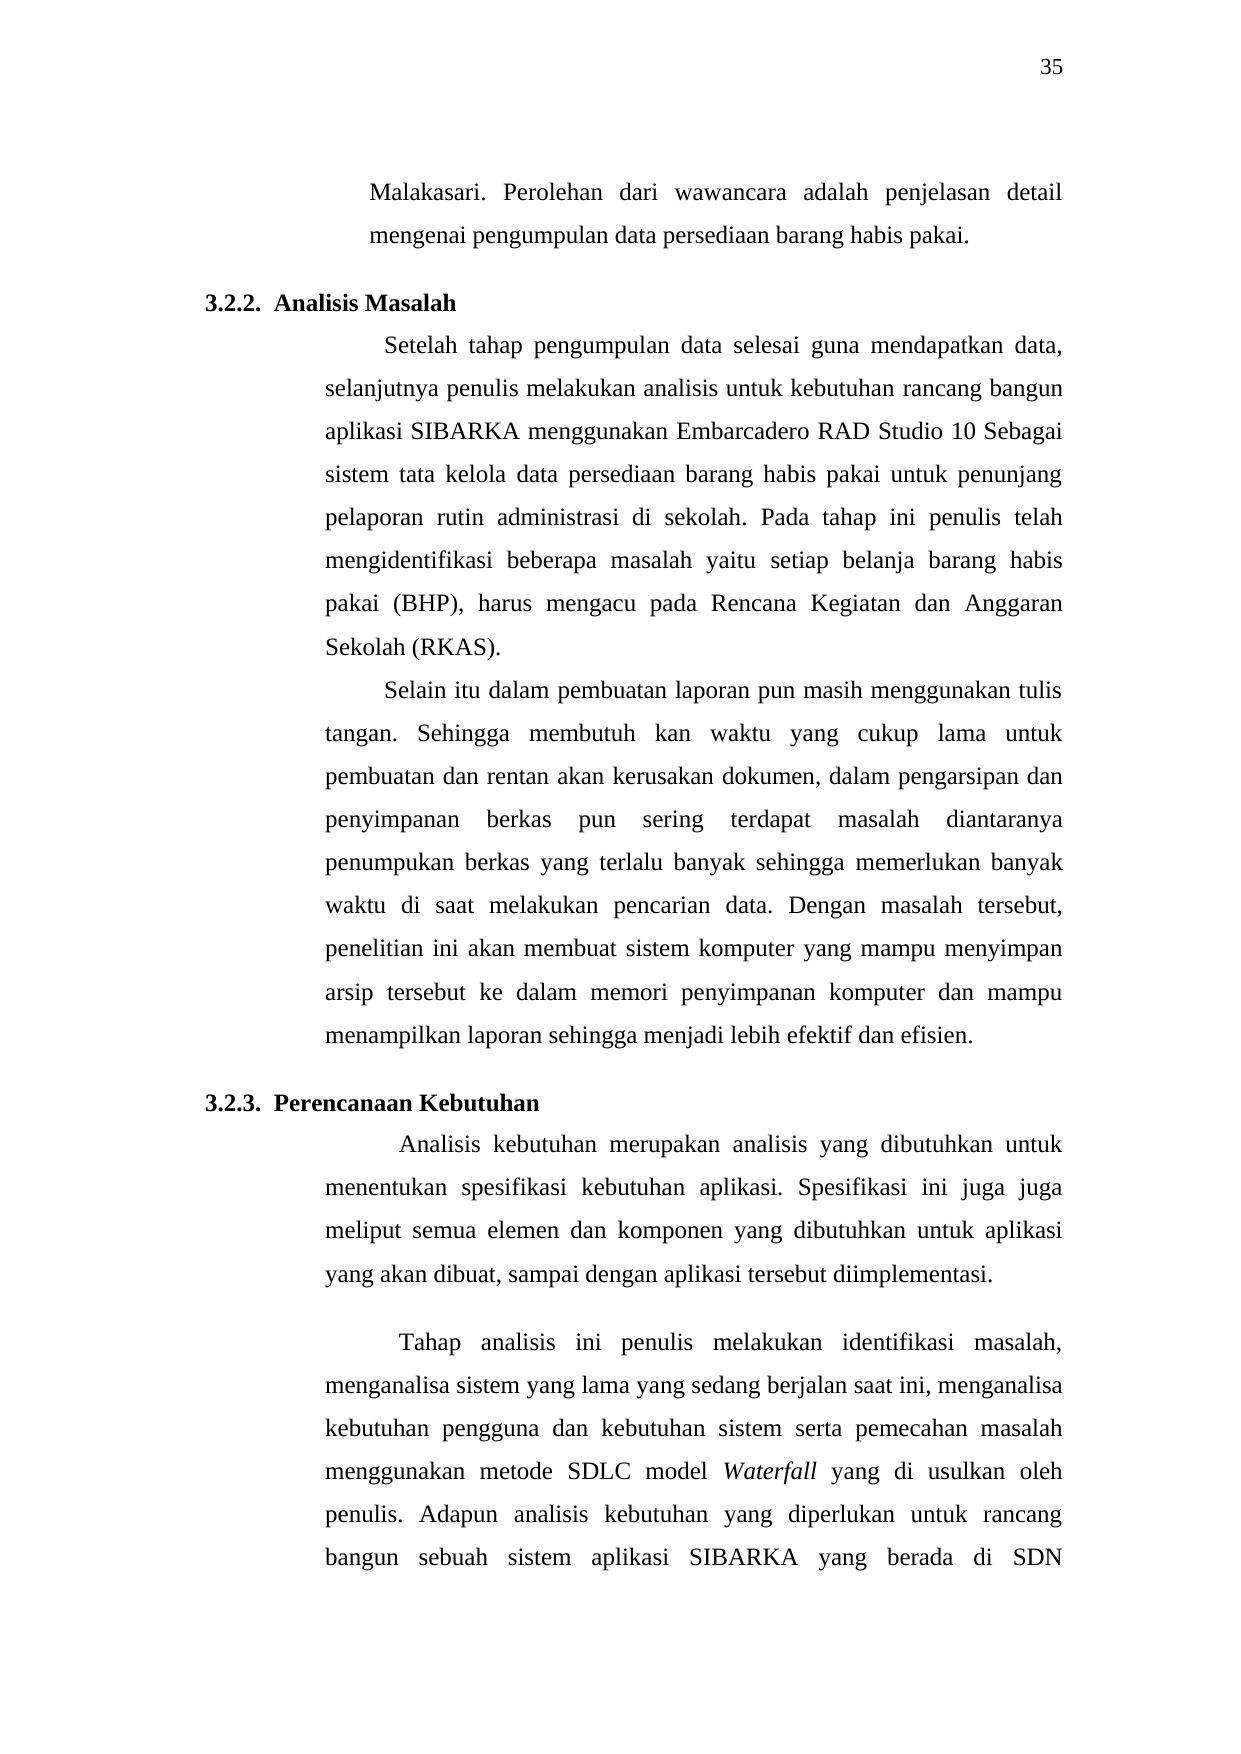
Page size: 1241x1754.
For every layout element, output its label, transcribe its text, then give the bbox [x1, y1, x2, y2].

list Analisis kebutuhan merupakan analisis yang dibutuhkan untuk menentukan spesifikasi kebutuhan aplikasi. Spesifikasi ini juga juga meliput semua elemen dan komponen yang dibutuhkan untuk aplikasi yang akan dibuat, sampai dengan aplikasi tersebut diimplementasi. [325, 1129, 1063, 1287]
text Perencanaan Kebutuhan [205, 1088, 1063, 1117]
text Analisis Masalah [205, 288, 1063, 317]
text Setelah tahap pengumpulan data selesai guna mendapatkan data, selanjutnya penulis melakukan analisis untuk kebutuhan rancang bangun aplikasi SIBARKA menggunakan Embarcadero RAD Studio 10 Sebagai sistem tata kelola data persediaan barang habis pakai untuk penunjang pelaporan rutin administrasi di sekolah. Pada tahap ini penulis telah mengidentifikasi beberapa masalah yaitu setiap belanja barang habis pakai (BHP), harus mengacu pada Rencana Kegiatan dan Anggaran Sekolah (RKAS). [325, 330, 1063, 660]
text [369, 177, 1063, 249]
text Selain itu dalam pembuatan laporan pun masih menggunakan tulis tangan. Sehingga membutuh kan waktu yang cukup lama untuk pembuatan dan rentan akan kerusakan dokumen, dalam pengarsipan dan penyimpanan berkas pun sering terdapat masalah diantaranya penumpukan berkas yang terlalu banyak sehingga memerlukan banyak waktu di saat melakukan pencarian data. Dengan masalah tersebut, penelitian ini akan membuat sistem komputer yang mampu menyimpan arsip tersebut ke dalam memori penyimpanan komputer dan mampu menampilkan laporan sehingga menjadi lebih efektif dan efisien. [325, 675, 1063, 1048]
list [325, 1327, 1063, 1571]
